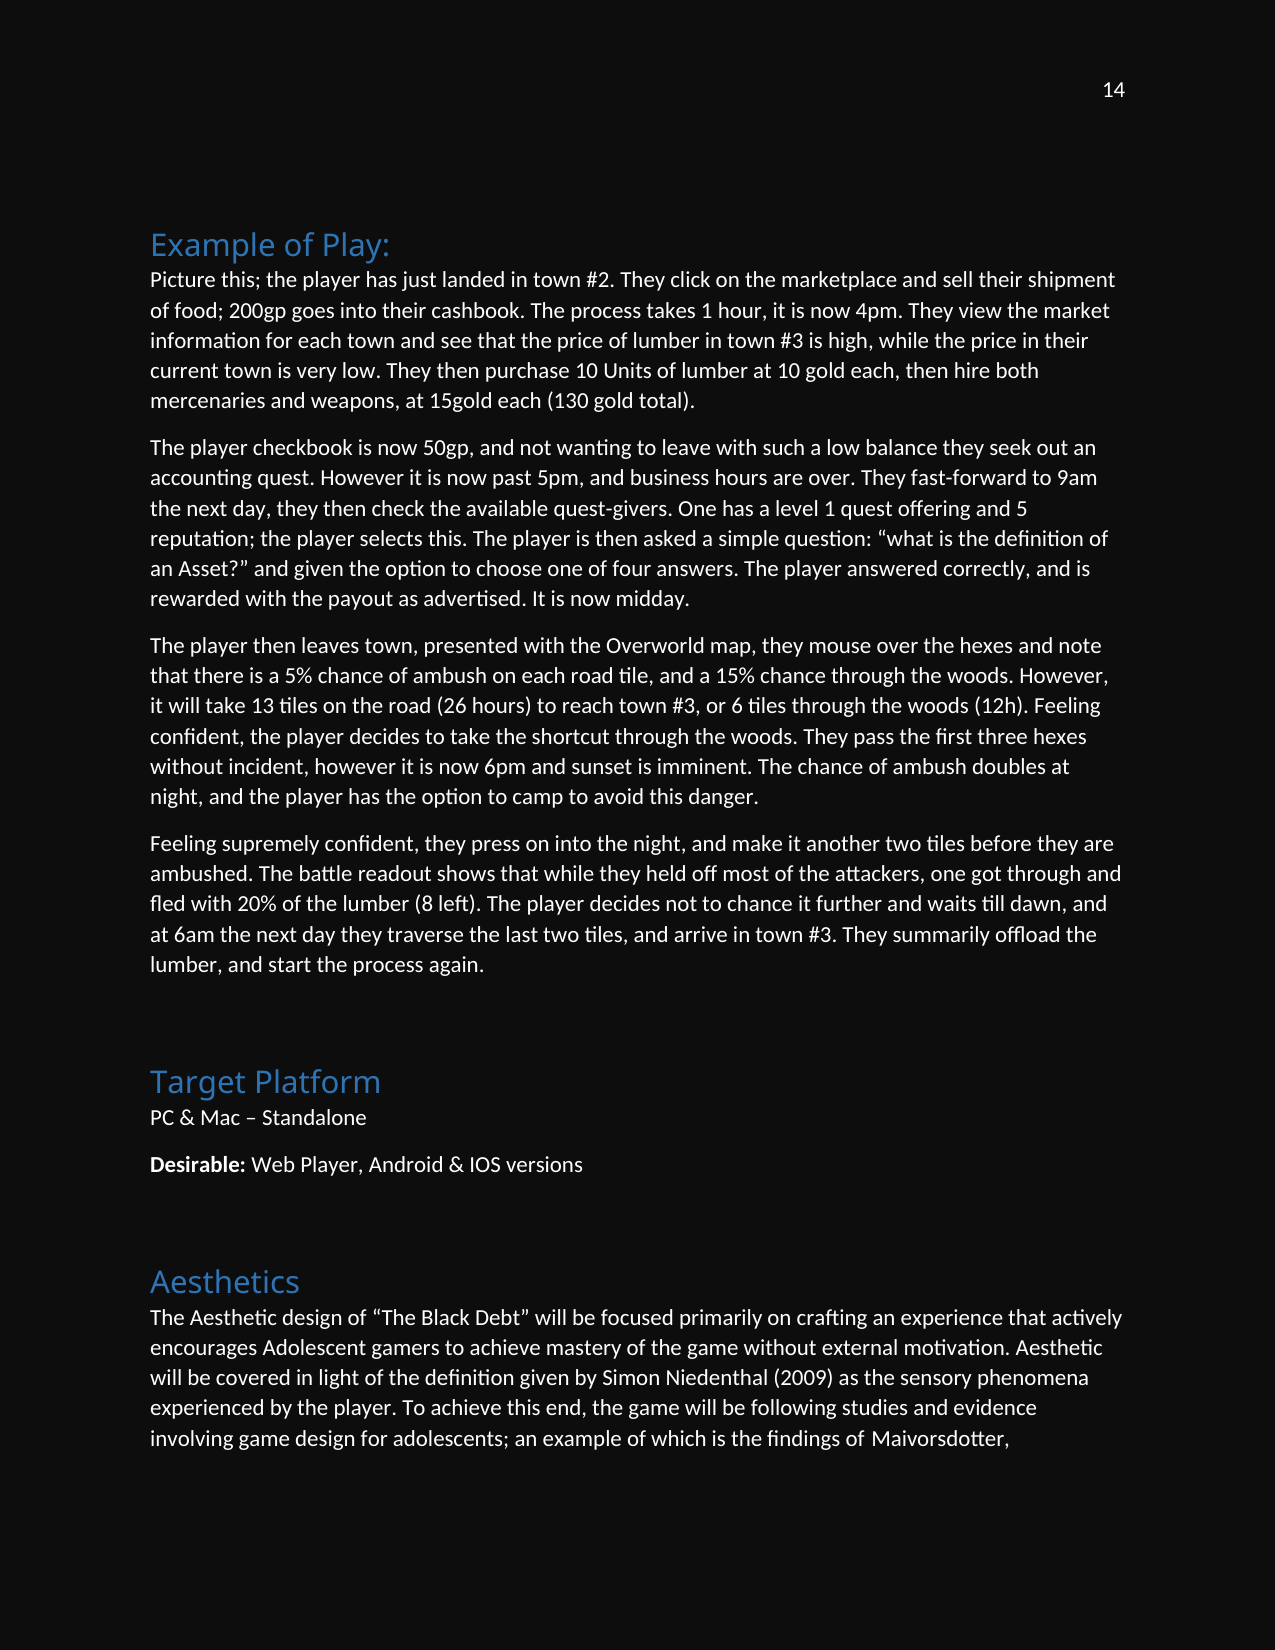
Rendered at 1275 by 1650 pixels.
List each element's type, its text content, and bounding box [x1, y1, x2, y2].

text Feeling supremely confident, they press on into the night, and make it another two tiles before they are ambushed. The battle readout shows that while they held off most of the attackers, one got through and fled with 20% of the lumber (8 left). The player decides not to chance it further and waits till dawn, and at 6am the next day they traverse the last two tiles, and arrive in town #3. They summarily offload the lumber, and start the process again. [150, 829, 1125, 978]
text The player checkbook is now 50gp, and not wanting to leave with such a low balance they seek out an accounting quest. However it is now past 5pm, and business hours are over. They fast-forward to 9am the next day, they then check the available quest-givers. One has a level 1 quest offering and 5 reputation; the player selects this. The player is then asked a simple question: “what is the definition of an Asset?” and given the option to choose one of four answers. The player answered correctly, and is rewarded with the payout as advertised. It is now midday. [150, 433, 1125, 612]
subtitle Target Platform [150, 1060, 1125, 1103]
text The player then leaves town, presented with the Overworld map, they mouse over the hexes and note that there is a 5% chance of ambush on each road tile, and a 15% chance through the woods. However, it will take 13 tiles on the road (26 hours) to reach town #3, or 6 tiles through the woods (12h). Feeling confident, the player decides to take the shortcut through the woods. They pass the first three hexes without incident, however it is now 6pm and sunset is imminent. The chance of ambush doubles at night, and the player has the option to camp to avoid this danger. [150, 631, 1125, 810]
subtitle Aesthetics [150, 1260, 1125, 1303]
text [150, 1303, 1125, 1452]
text Desirable: Web Player, Android & IOS versions [150, 1150, 1125, 1178]
text Picture this; the player has just landed in town #2. They click on the marketplace and sell their shipment of food; 200gp goes into their cashbook. The process takes 1 hour, it is now 4pm. They view the market information for each town and see that the price of lumber in town #3 is high, while the price in their current town is very low. They then purchase 10 Units of lumber at 10 gold each, then hire both mercenaries and weapons, at 15gold each (130 gold total). [150, 266, 1125, 414]
text PC & Mac – Standalone [150, 1103, 1125, 1131]
subtitle Example of Play: [150, 223, 1125, 266]
